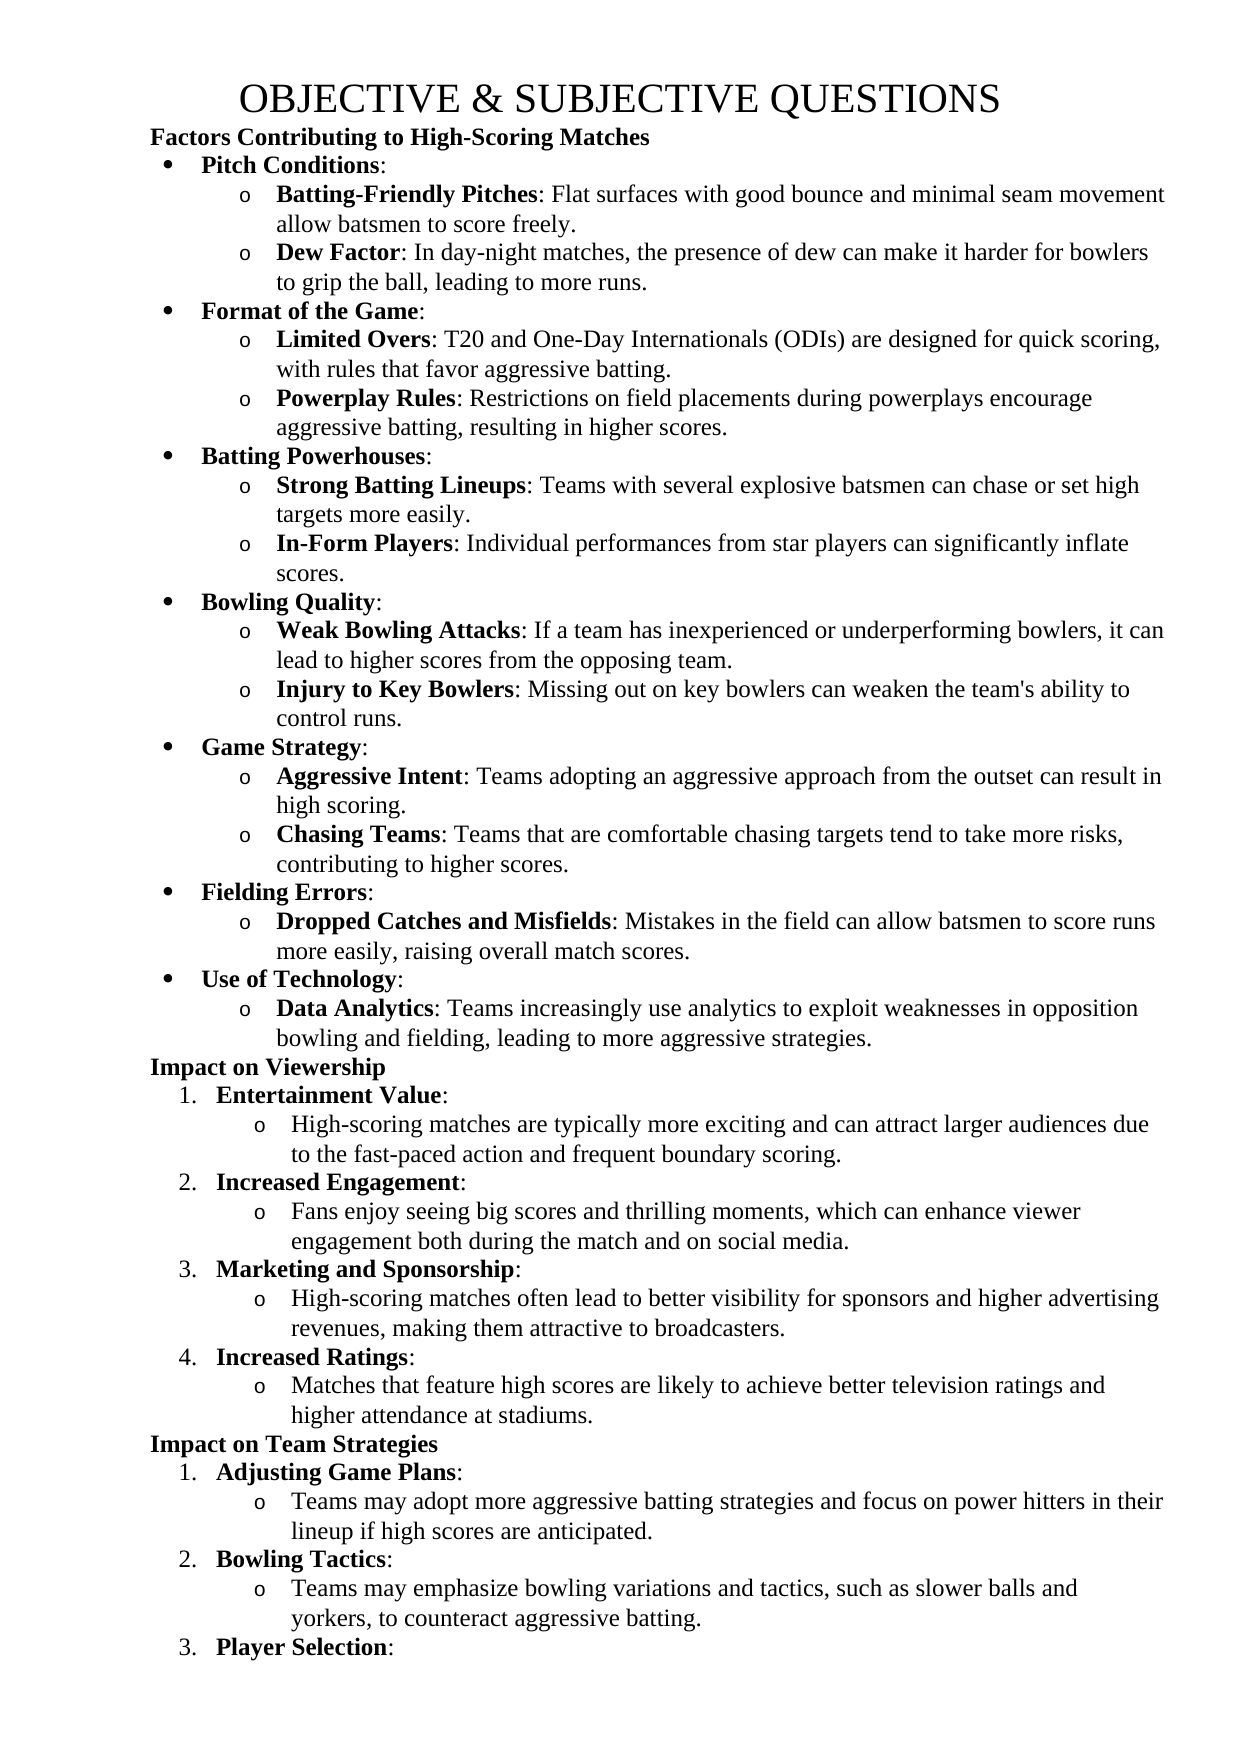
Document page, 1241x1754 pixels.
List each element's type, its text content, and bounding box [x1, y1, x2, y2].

list Player Selection: [178, 1632, 1165, 1660]
list Dew Factor: In day-night matches, the presence of dew can make it harder for bowlers to grip the ball, leading to more runs. [238, 237, 1165, 296]
list Aggressive Intent: Teams adopting an aggressive approach from the outset can result in high scoring. [238, 761, 1165, 819]
list Use of Technology: [163, 964, 1165, 993]
list Pitch Conditions: [163, 150, 1165, 179]
list Fielding Errors: [163, 877, 1165, 906]
list Increased Engagement: [178, 1167, 1165, 1196]
list Limited Overs: T20 and One-Day Internationals (ODIs) are designed for quick scoring, with rules that favor aggressive batting. [238, 324, 1165, 383]
list Chasing Teams: Teams that are comfortable chasing targets tend to take more risks, contributing to higher scores. [238, 819, 1165, 877]
list Teams may emphasize bowling variations and tactics, such as slower balls and yorkers, to counteract aggressive batting. [253, 1573, 1165, 1632]
list Impact on Viewership [150, 1052, 1165, 1080]
list High-scoring matches are typically more exciting and can attract larger audiences due to the fast-paced action and frequent boundary scoring. [253, 1109, 1165, 1167]
list Format of the Game: [163, 296, 1165, 324]
list Matches that feature high scores are likely to achieve better television ratings and higher attendance at stadiums. [253, 1370, 1165, 1429]
list Strong Batting Lineups: Teams with several explosive batsmen can chase or set high targets more easily. [238, 470, 1165, 528]
list Injury to Key Bowlers: Missing out on key bowlers can weaken the team's ability to control runs. [238, 674, 1165, 732]
list In-Form Players: Individual performances from star players can significantly inflate scores. [238, 528, 1165, 587]
list Fans enjoy seeing big scores and thrilling moments, which can enhance viewer engagement both during the match and on social media. [253, 1196, 1165, 1254]
list Entertainment Value: [178, 1080, 1165, 1109]
list Adjusting Game Plans: [178, 1457, 1165, 1486]
list Bowling Quality: [163, 587, 1165, 615]
list Factors Contributing to High-Scoring Matches [150, 122, 1165, 150]
list Dropped Catches and Misfields: Mistakes in the field can allow batsmen to score runs more easily, raising overall match scores. [238, 906, 1165, 964]
list Data Analytics: Teams increasingly use analytics to exploit weaknesses in opposition bowling and fielding, leading to more aggressive strategies. [238, 993, 1165, 1052]
list Bowling Tactics: [178, 1544, 1165, 1573]
list Batting-Friendly Pitches: Flat surfaces with good bounce and minimal seam movement allow batsmen to score freely. [238, 179, 1165, 237]
list Weak Bowling Attacks: If a team has inexperienced or underperforming bowlers, it can lead to higher scores from the opposing team. [238, 615, 1165, 674]
list Teams may adopt more aggressive batting strategies and focus on power hitters in their lineup if high scores are anticipated. [253, 1486, 1165, 1544]
list High-scoring matches often lead to better visibility for sponsors and higher advertising revenues, making them attractive to broadcasters. [253, 1283, 1165, 1342]
list Powerplay Rules: Restrictions on field placements during powerplays encourage aggressive batting, resulting in higher scores. [238, 383, 1165, 441]
list Increased Ratings: [178, 1342, 1165, 1370]
list Batting Powerhouses: [163, 441, 1165, 470]
list Impact on Team Strategies [150, 1429, 1165, 1457]
list Game Strategy: [163, 732, 1165, 761]
list Marketing and Sponsorship: [178, 1254, 1165, 1283]
